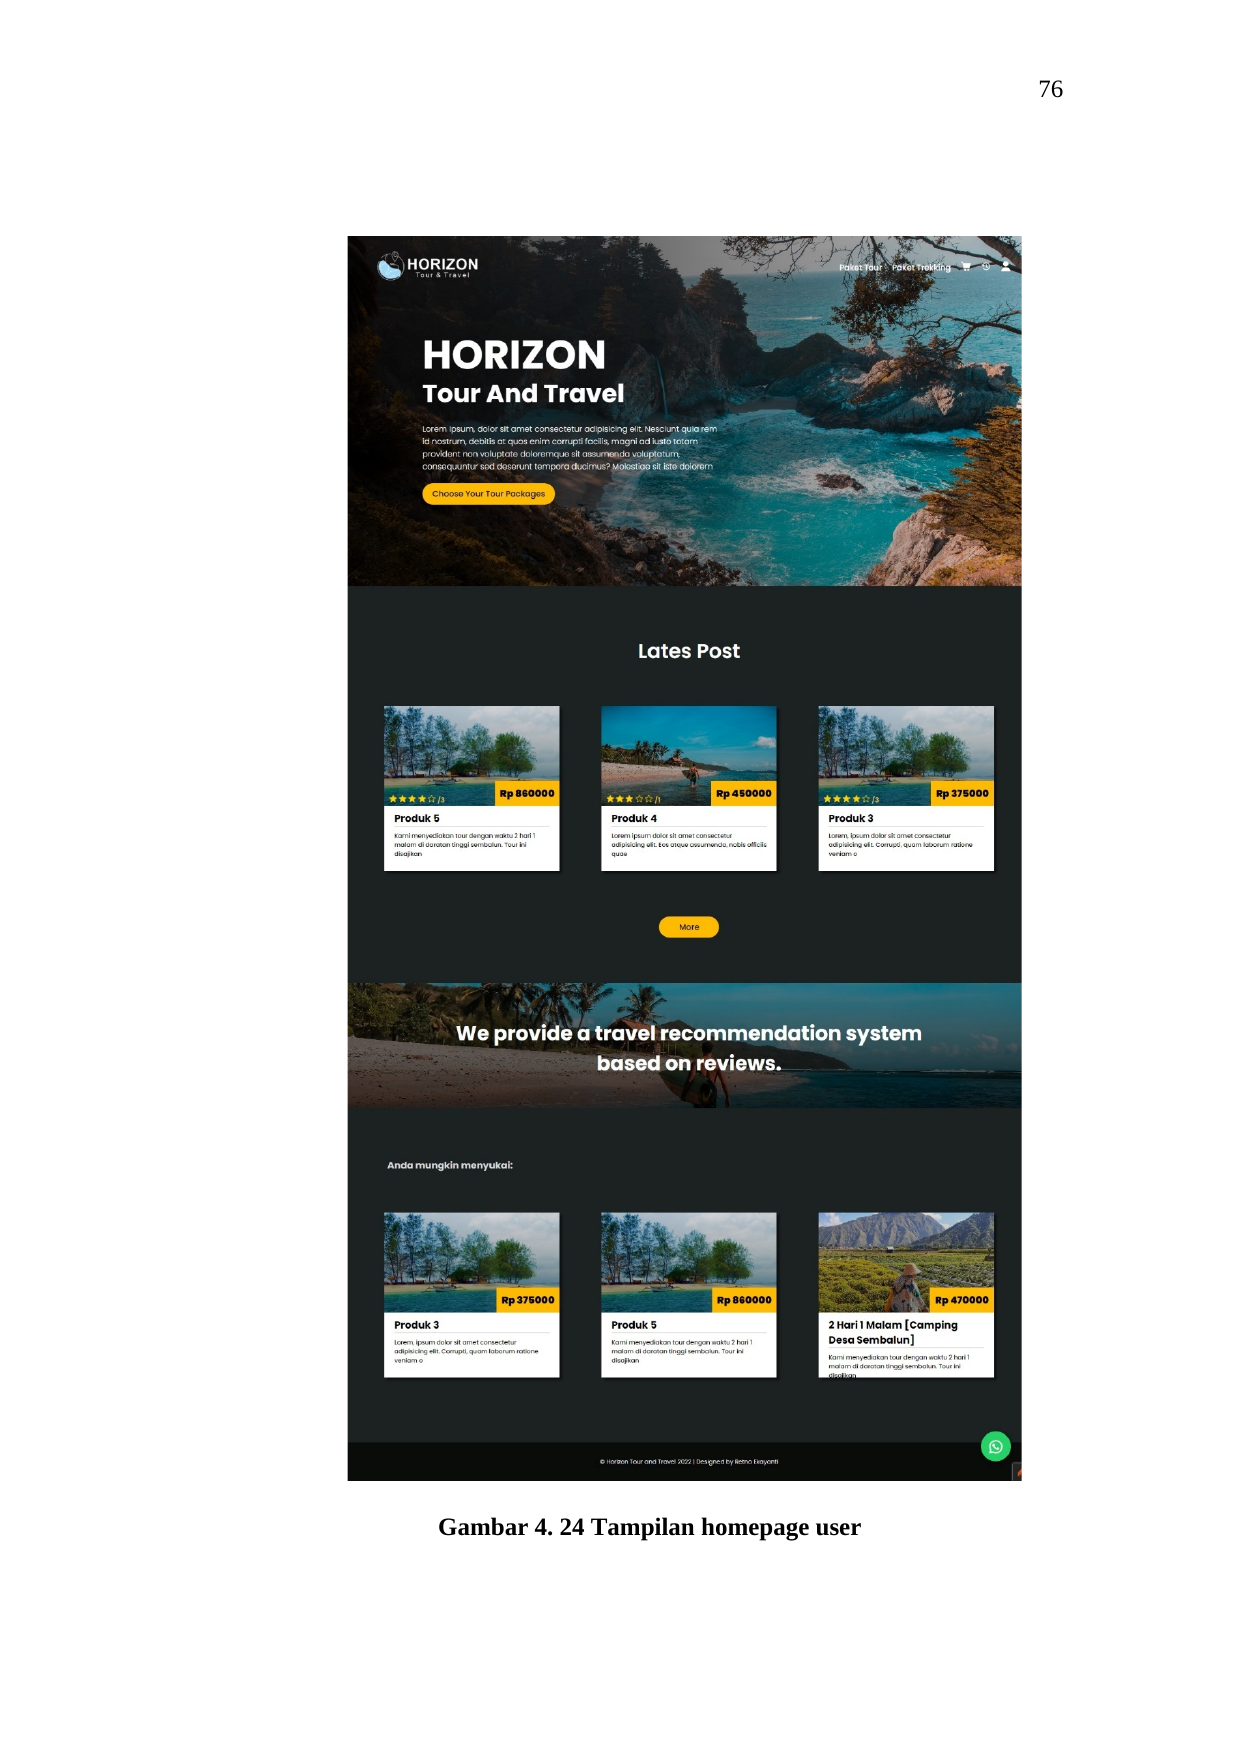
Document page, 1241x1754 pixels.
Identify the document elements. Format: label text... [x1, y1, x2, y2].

text Gambar 4. 24 Tampilan homepage user [236, 1512, 1063, 1541]
picture [347, 236, 1022, 1481]
